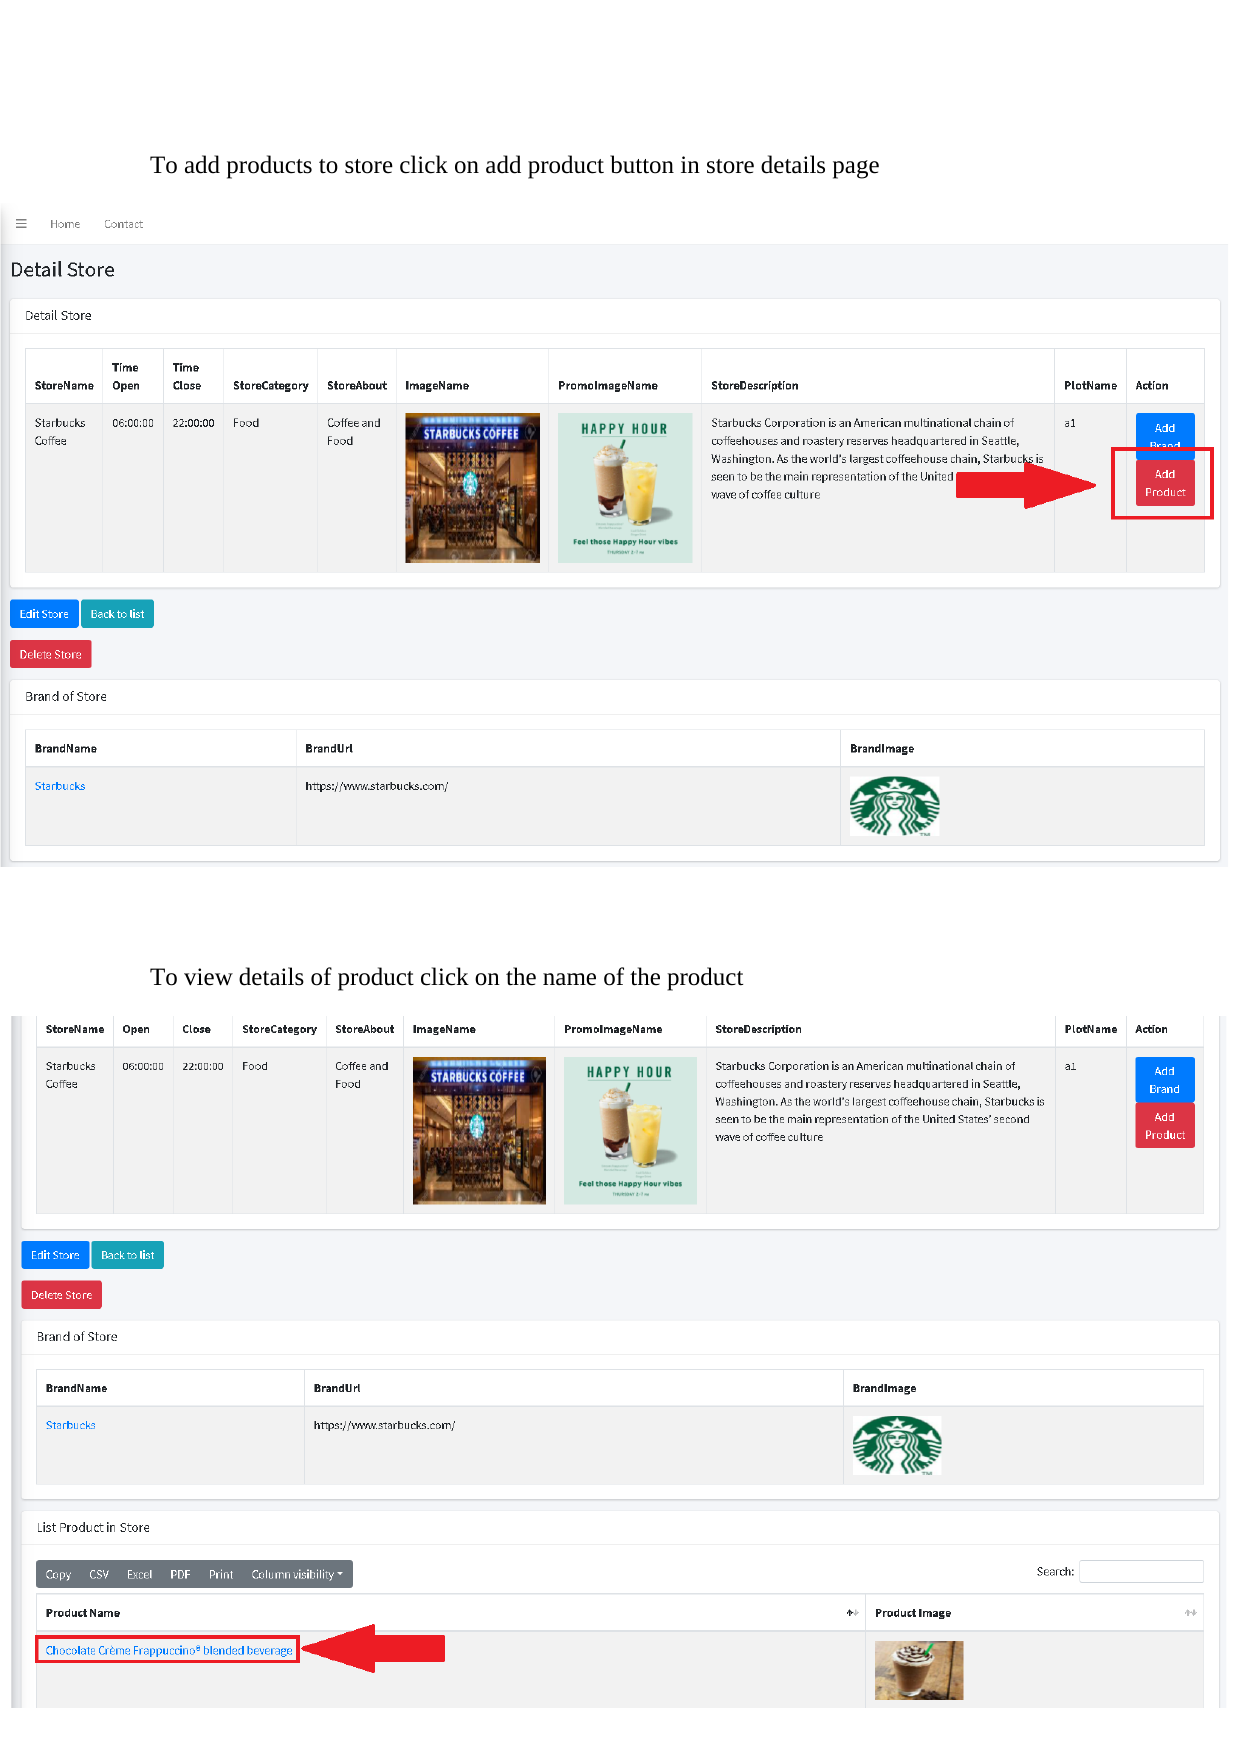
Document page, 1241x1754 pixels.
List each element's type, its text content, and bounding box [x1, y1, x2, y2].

picture [0, 203, 1228, 865]
text To view details of product click on the name of the product [150, 962, 1090, 991]
text To add products to store click on add product button in store details page [150, 150, 1090, 179]
picture [10, 1016, 1226, 1707]
